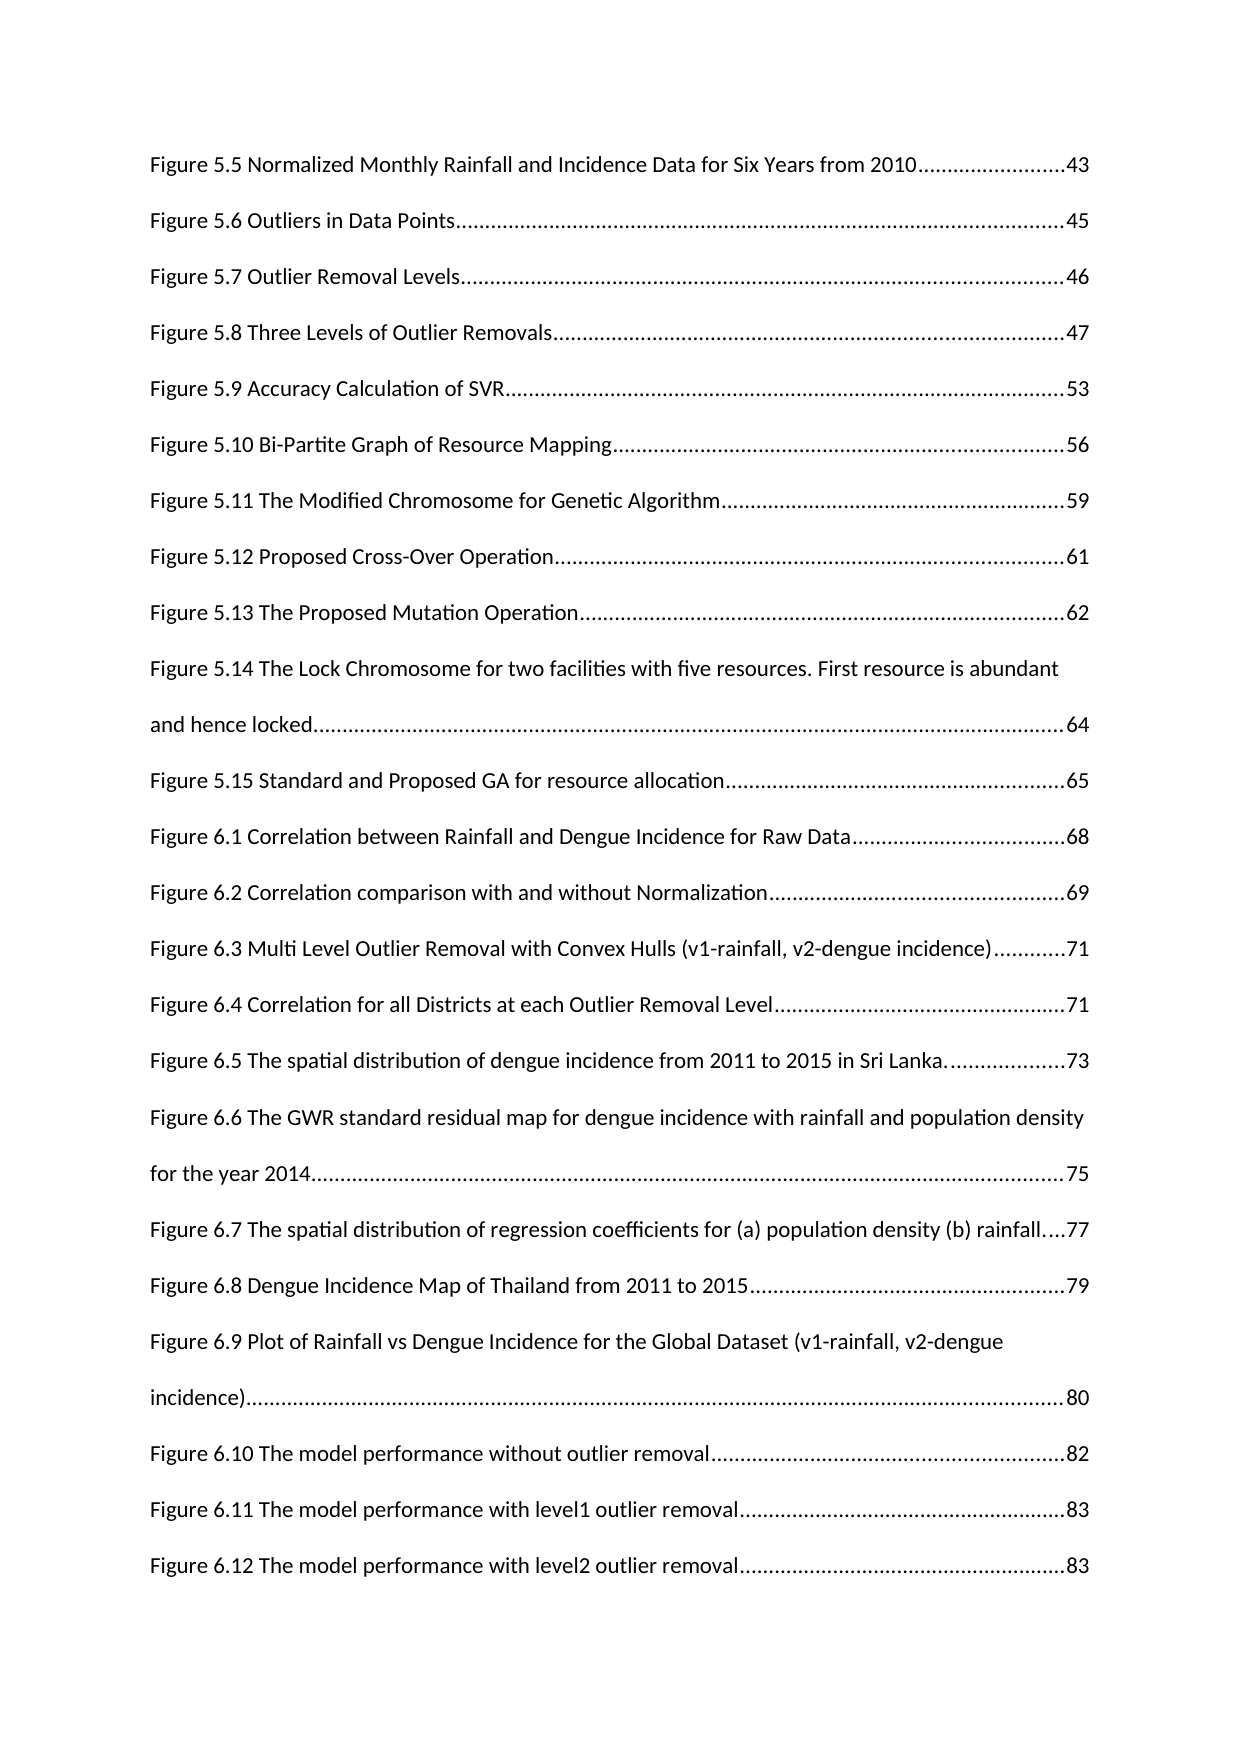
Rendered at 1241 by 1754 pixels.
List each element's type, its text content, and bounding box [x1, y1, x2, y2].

text Figure 6.12 The model performance with level2 outlier removal 83 [150, 1551, 1090, 1579]
text Figure 5.5 Normalized Monthly Rainfall and Incidence Data for Six Years from 2010 43 [150, 150, 1090, 178]
text Figure 6.5 The spatial distribution of dengue incidence from 2011 to 2015 in Sri Lanka. 73 [150, 1047, 1090, 1075]
text Figure 5.11 The Modified Chromosome for Genetic Algorithm 59 [150, 486, 1090, 514]
text Figure 5.15 Standard and Proposed GA for resource allocation 65 [150, 766, 1090, 794]
text Figure 5.10 Bi-Partite Graph of Resource Mapping 56 [150, 430, 1090, 458]
text Figure 5.14 The Lock Chromosome for two facilities with five resources. First resource is abundant and hence locked. 64 [150, 654, 1090, 738]
text Figure 6.8 Dengue Incidence Map of Thailand from 2011 to 2015 79 [150, 1271, 1090, 1299]
text Figure 6.2 Correlation comparison with and without Normalization 69 [150, 878, 1090, 907]
text Figure 6.3 Multi Level Outlier Removal with Convex Hulls (v1-rainfall, v2-dengue incidence) 71 [150, 934, 1090, 963]
text Figure 5.7 Outlier Removal Levels 46 [150, 262, 1090, 290]
text Figure 6.4 Correlation for all Districts at each Outlier Removal Level 71 [150, 991, 1090, 1019]
text Figure 5.13 The Proposed Mutation Operation 62 [150, 598, 1090, 626]
text Figure 5.8 Three Levels of Outlier Removals 47 [150, 318, 1090, 346]
text Figure 6.7 The spatial distribution of regression coefficients for (a) population density (b) rainfall. 77 [150, 1215, 1090, 1243]
text Figure 6.6 The GWR standard residual map for dengue incidence with rainfall and population density for the year 2014. 75 [150, 1103, 1090, 1187]
text Figure 6.1 Correlation between Rainfall and Dengue Incidence for Raw Data 68 [150, 822, 1090, 851]
text Figure 6.9 Plot of Rainfall vs Dengue Incidence for the Global Dataset (v1-rainfall, v2-dengue incidence) 80 [150, 1327, 1090, 1411]
text Figure 6.10 The model performance without outlier removal 82 [150, 1439, 1090, 1467]
text Figure 6.11 The model performance with level1 outlier removal 83 [150, 1495, 1090, 1523]
text Figure 5.12 Proposed Cross-Over Operation 61 [150, 542, 1090, 570]
text Figure 5.9 Accuracy Calculation of SVR 53 [150, 374, 1090, 402]
text Figure 5.6 Outliers in Data Points 45 [150, 206, 1090, 234]
